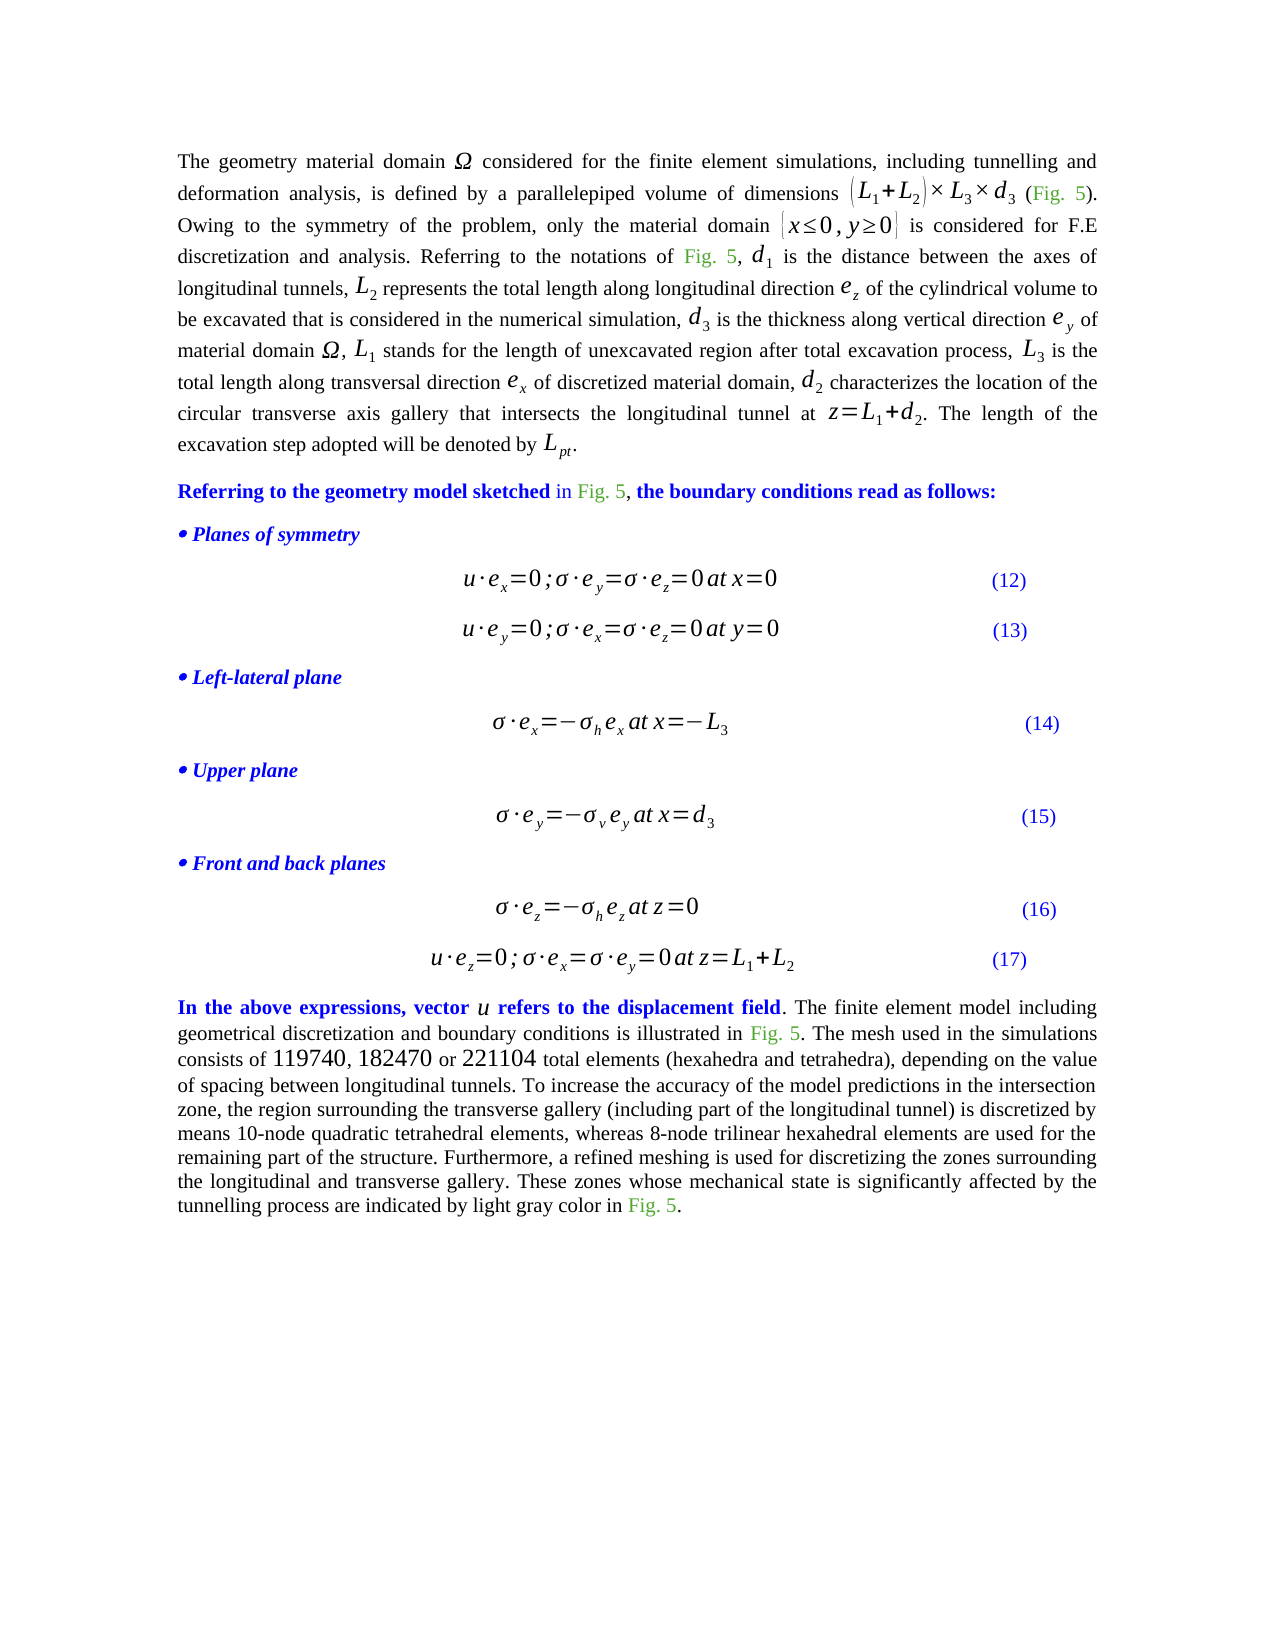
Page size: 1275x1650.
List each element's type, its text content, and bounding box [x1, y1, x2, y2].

text (16) [215, 893, 1098, 924]
text (12) [215, 564, 1098, 596]
list Planes of symmetry [177, 522, 1098, 546]
text (17) [177, 943, 1098, 975]
text (15) [215, 800, 1098, 832]
text Referring to the geometry model sketched in Fig. 5, the boundary conditions read as follows: [177, 479, 1098, 503]
list Front and back planes [177, 850, 1098, 874]
text (13) [215, 614, 1098, 646]
text In the above expressions, vector refers to the displacement field. The finite element model including geometrical discretization and boundary conditions is illustrated in Fig. 5. The mesh used in the simulations consists of , or total elements (hexahedra and tetrahedra), depending on the value of spacing between longitudinal tunnels. To increase the accuracy of the model predictions in the intersection zone, the region surrounding the transverse gallery (including part of the longitudinal tunnel) is discretized by means 10-node quadratic tetrahedral elements, whereas 8-node trilinear hexahedral elements are used for the remaining part of the structure. Furthermore, a refined meshing is used for discretizing the zones surrounding the longitudinal and transverse gallery. These zones whose mechanical state is significantly affected by the tunnelling process are indicated by light gray color in Fig. 5. [177, 993, 1098, 1217]
text The geometry material domain considered for the finite element simulations, including tunnelling and deformation analysis, is defined by a parallelepiped volume of dimensions (Fig. 5). Owing to the symmetry of the problem, only the material domain is considered for F.E discretization and analysis. Referring to the notations of Fig. 5, is the distance between the axes of longitudinal tunnels, represents the total length along longitudinal direction of the cylindrical volume to be excavated that is considered in the numerical simulation, is the thickness along vertical direction of material domain , stands for the length of unexcavated region after total excavation process, is the total length along transversal direction of discretized material domain, characterizes the location of the circular transverse axis gallery that intersects the longitudinal tunnel at . The length of the excavation step adopted will be denoted by . [177, 148, 1098, 460]
list Upper plane [177, 757, 1098, 782]
text (14) [215, 707, 1098, 739]
list Left-lateral plane [177, 664, 1098, 689]
